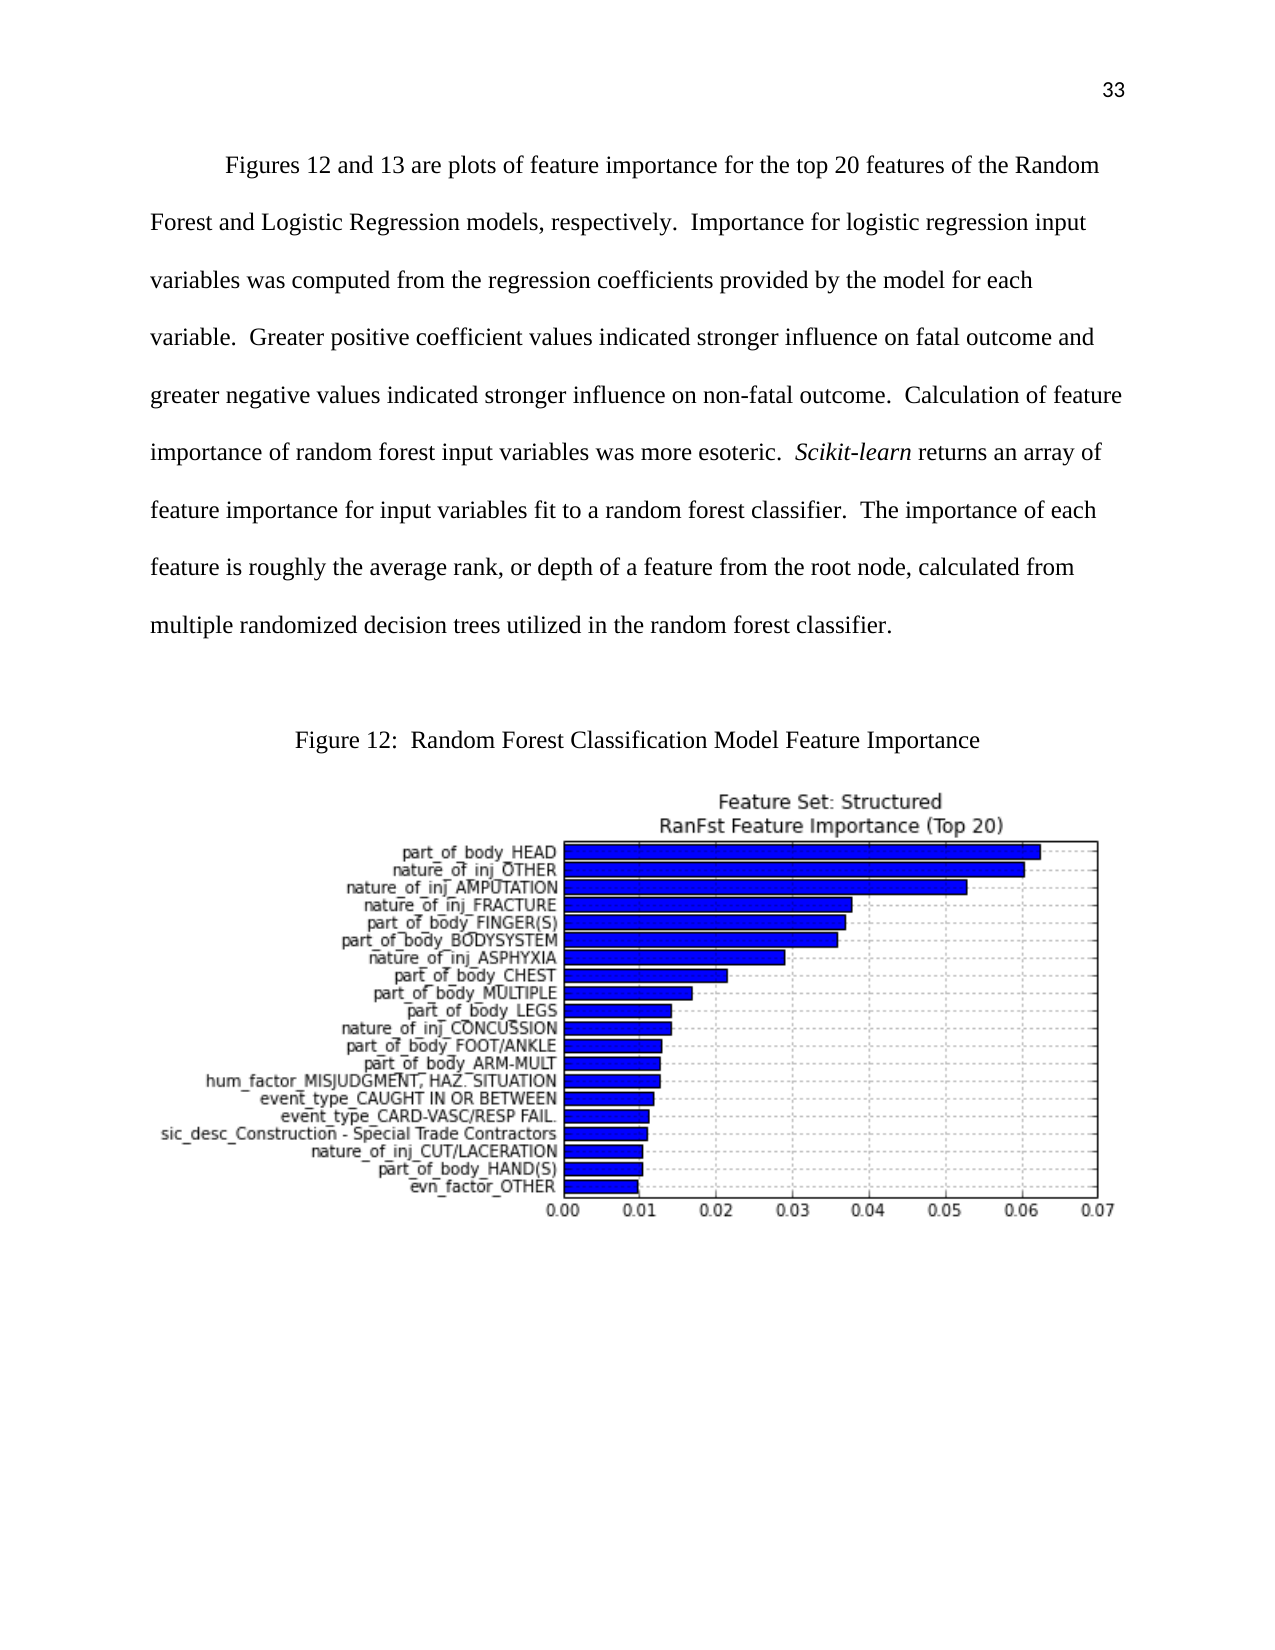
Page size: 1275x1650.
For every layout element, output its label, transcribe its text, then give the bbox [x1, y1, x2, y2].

text Figure 12: Random Forest Classification Model Feature Importance [150, 725, 1125, 754]
text Figures 12 and 13 are plots of feature importance for the top 20 features of the Random Forest and Logistic Regression models, respectively. Importance for logistic regression input variables was computed from the regression coefficients provided by the model for each variable. Greater positive coefficient values indicated stronger influence on fatal outcome and greater negative values indicated stronger influence on non-fatal outcome. Calculation of feature importance of random forest input variables was more esoteric. Scikit-learn returns an array of feature importance for input variables fit to a random forest classifier. The importance of each feature is roughly the average rank, or depth of a feature from the root node, calculated from multiple randomized decision trees utilized in the random forest classifier. [150, 150, 1125, 639]
picture [150, 782, 1125, 1231]
